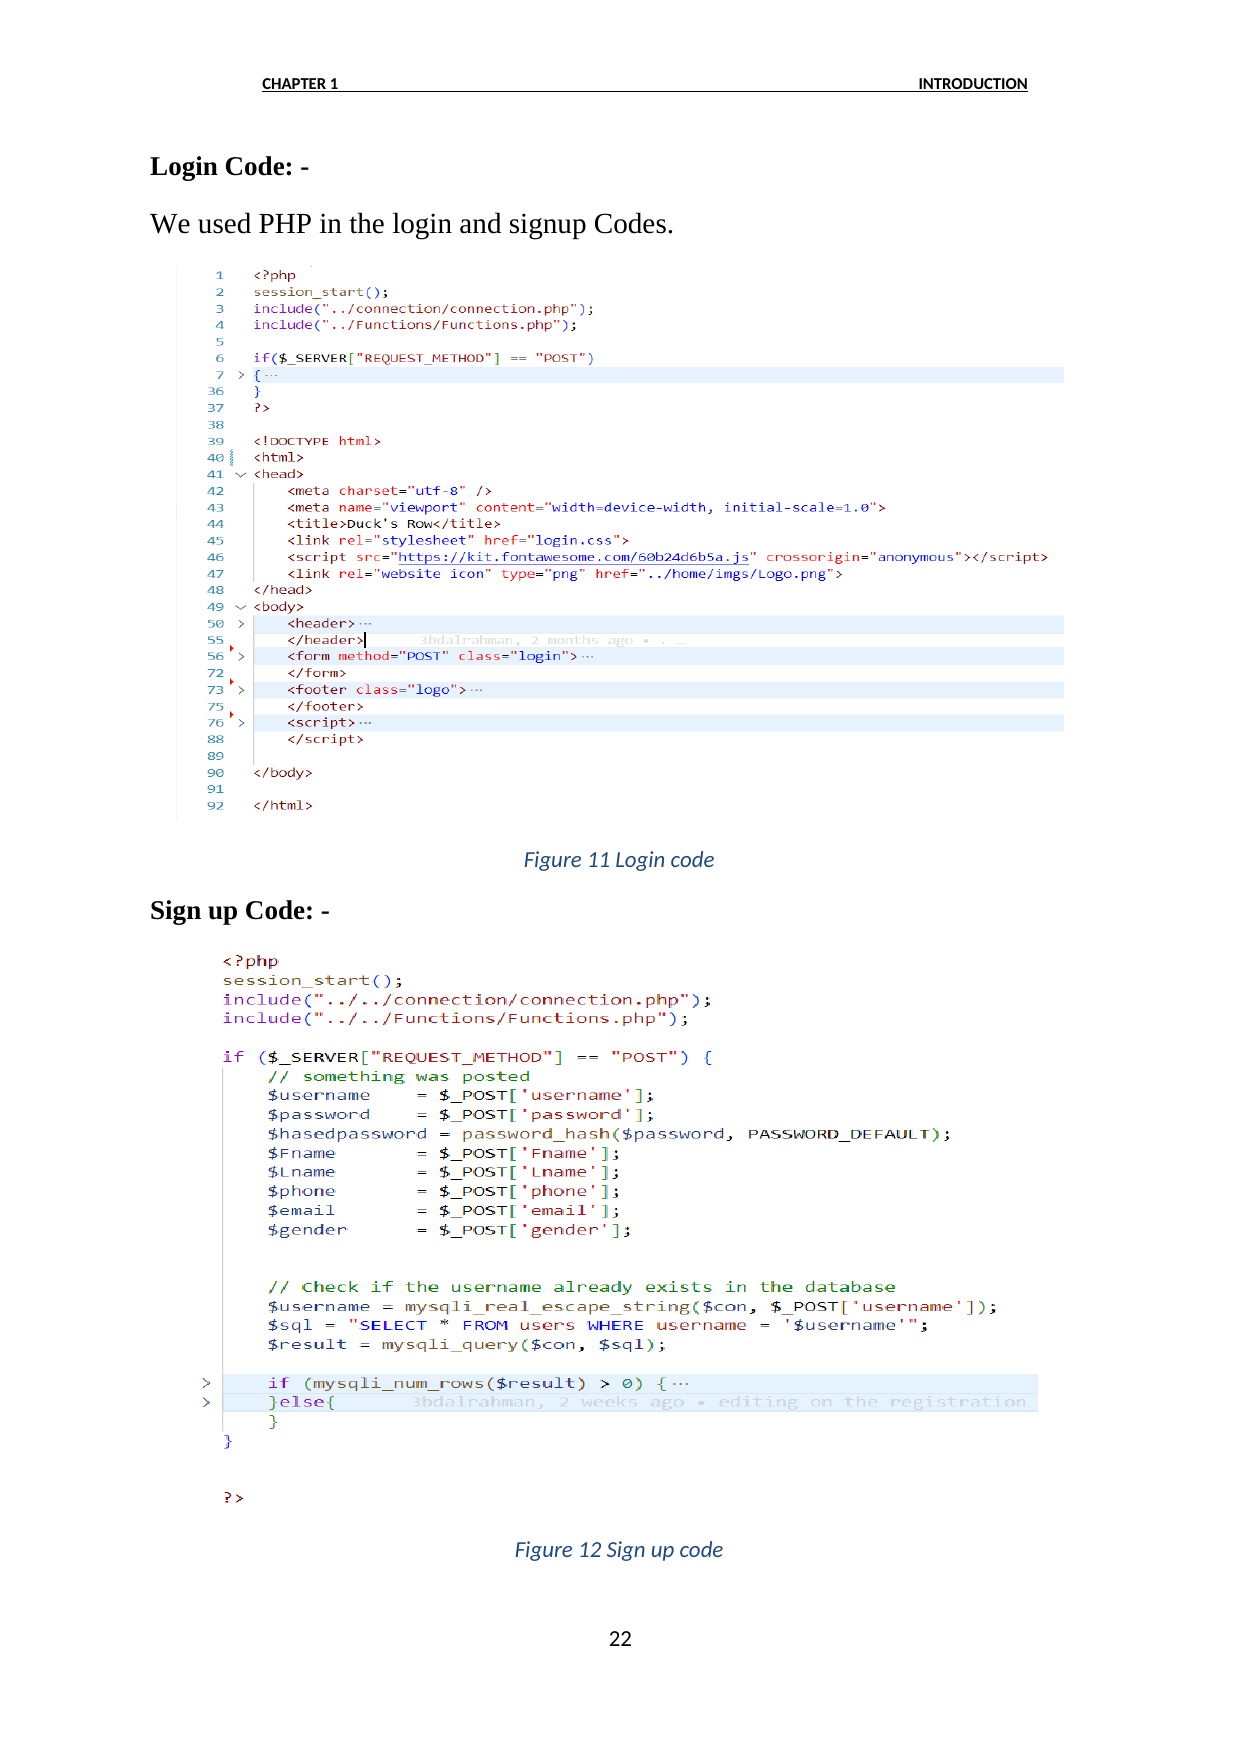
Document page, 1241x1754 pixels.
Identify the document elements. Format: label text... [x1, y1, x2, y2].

picture [176, 266, 1064, 821]
text We used PHP in the login and signup Codes. [150, 207, 1090, 240]
text Figure Login code [150, 846, 1090, 874]
picture [202, 951, 1039, 1511]
text Figure Sign up code [150, 1535, 1090, 1563]
text Sign up Code: - [150, 894, 1090, 926]
text Login Code: - [150, 150, 1090, 181]
